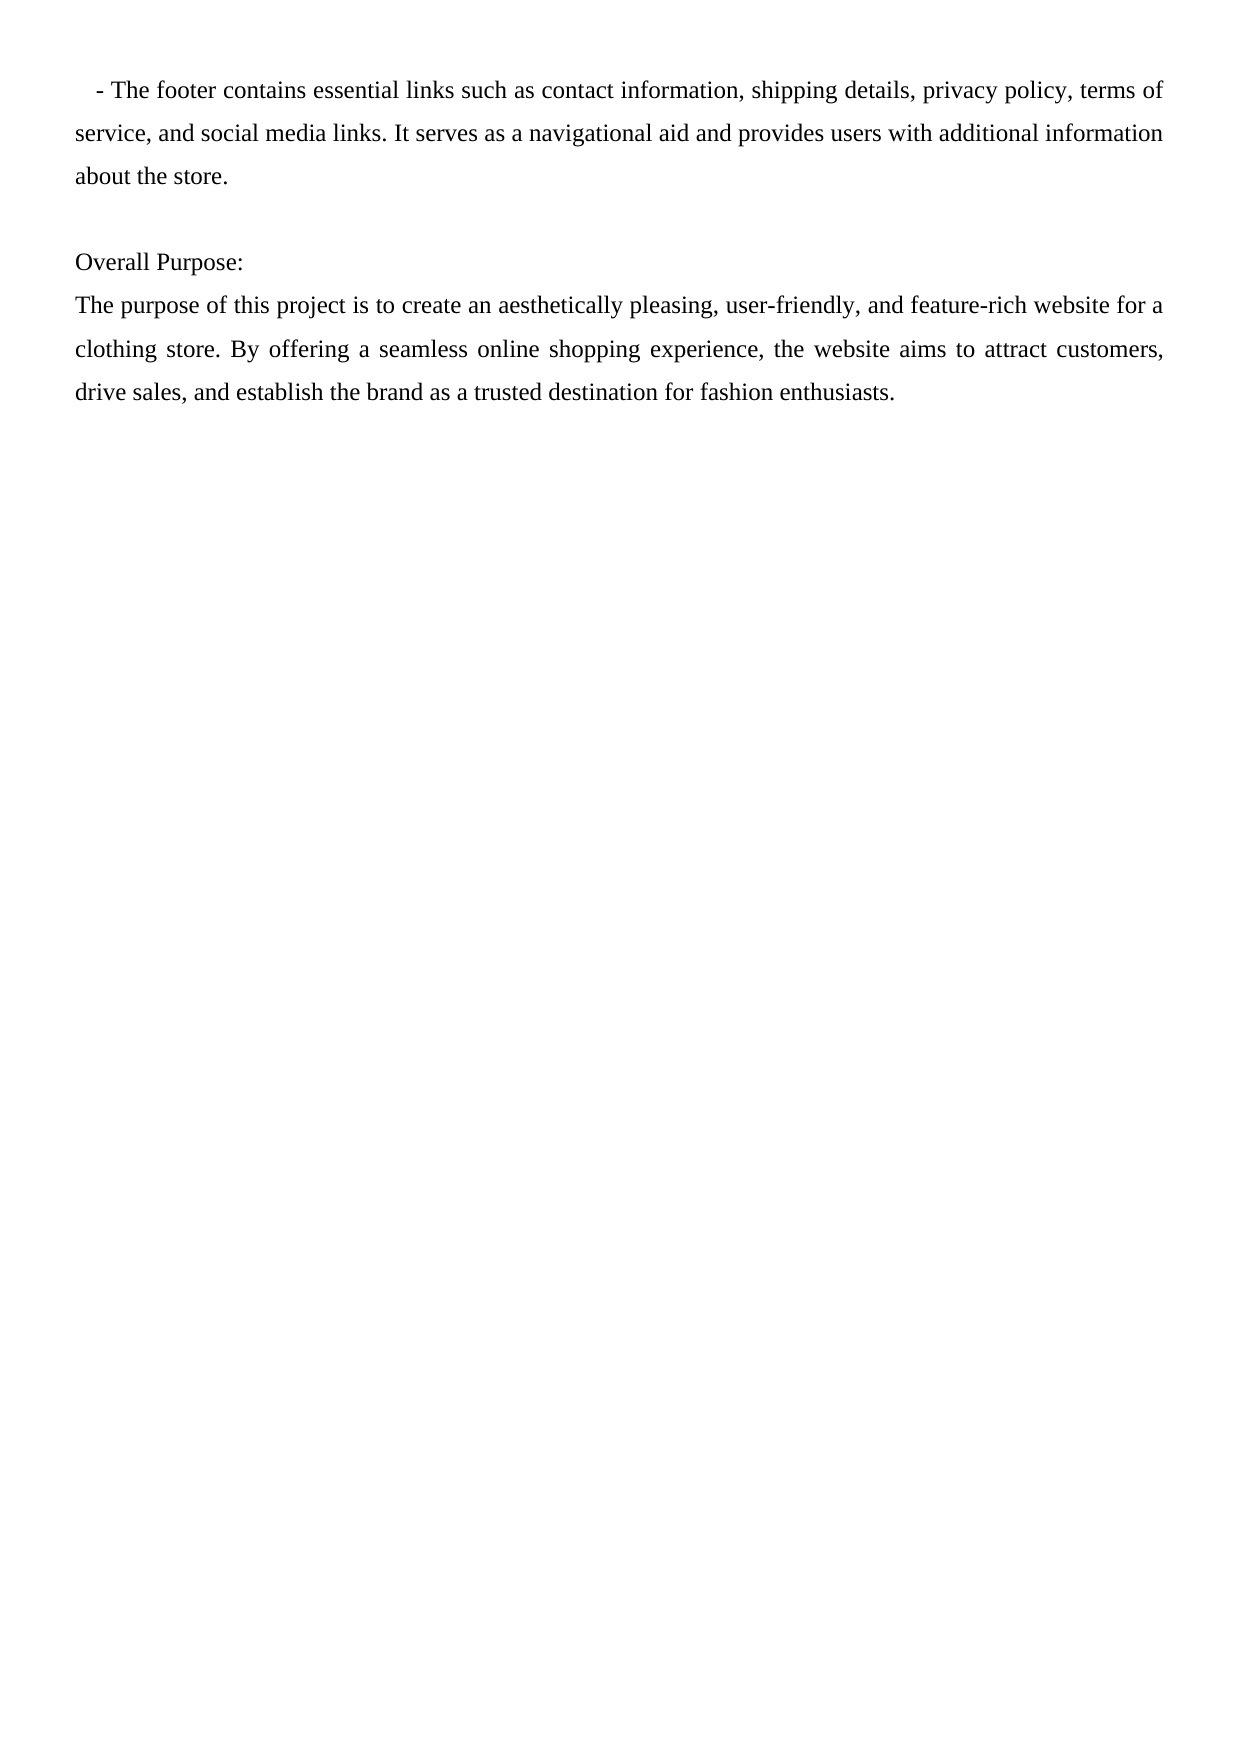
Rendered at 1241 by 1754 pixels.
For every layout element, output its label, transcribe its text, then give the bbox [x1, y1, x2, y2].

text - The footer contains essential links such as contact information, shipping details, privacy policy, terms of service, and social media links. It serves as a navigational aid and provides users with additional information about the store. [75, 75, 1165, 190]
text Overall Purpose: [75, 247, 1165, 276]
text The purpose of this project is to create an aesthetically pleasing, user-friendly, and feature-rich website for a clothing store. By offering a seamless online shopping experience, the website aims to attract customers, drive sales, and establish the brand as a trusted destination for fashion enthusiasts. [75, 291, 1165, 406]
